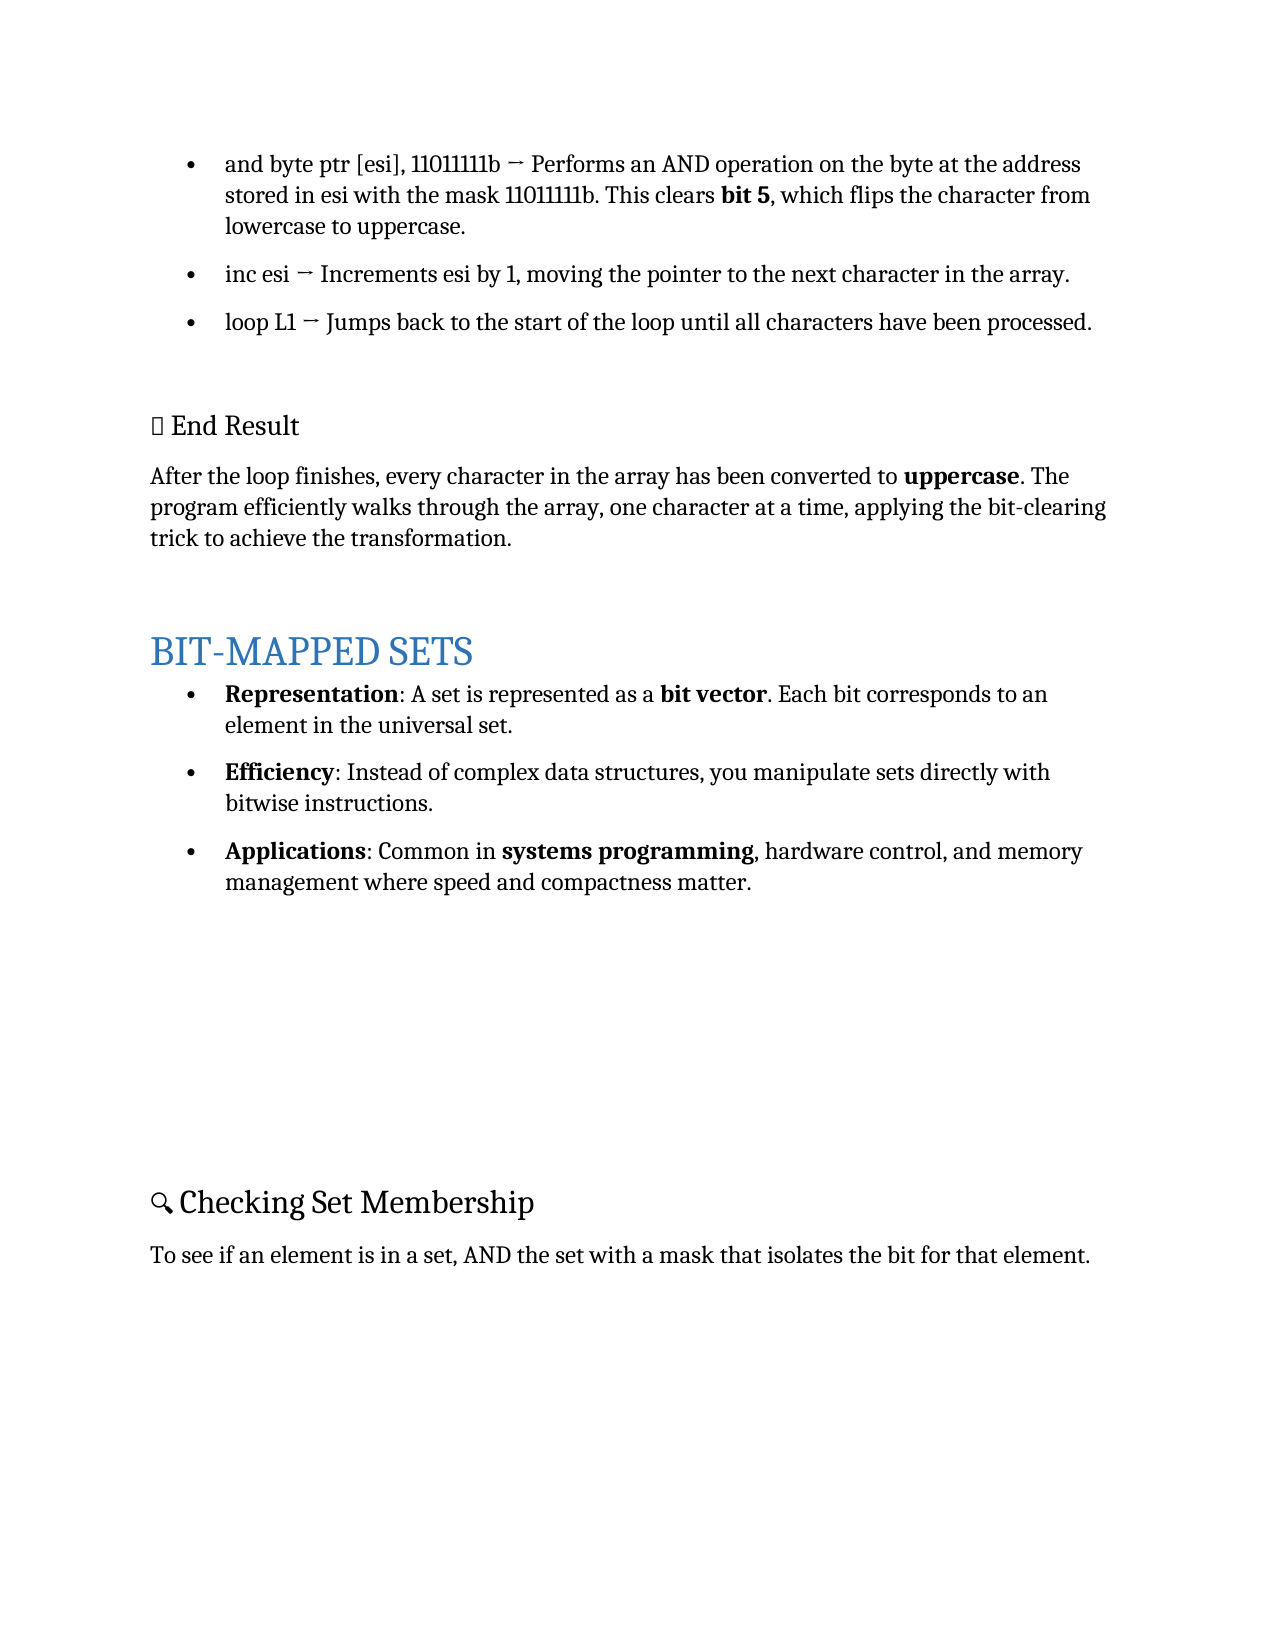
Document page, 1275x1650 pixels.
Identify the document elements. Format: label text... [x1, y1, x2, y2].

list Representation: A set is represented as a bit vector. Each bit corresponds to an element in the universal set. [187, 679, 1125, 739]
text 🔍 Checking Set Membership [150, 1183, 1125, 1221]
text 🎉 End Result [150, 409, 1125, 443]
text To see if an element is in a set, AND the set with a mask that isolates the bit for that element. [150, 1241, 1125, 1270]
list inc esi → Increments esi by 1, moving the pointer to the next character in the array. [187, 260, 1125, 288]
text After the loop finishes, every character in the array has been converted to uppercase. The program efficiently walks through the array, one character at a time, applying the bit-clearing trick to achieve the transformation. [150, 462, 1125, 553]
text BIT-MAPPED SETS [150, 628, 1125, 676]
list Efficiency: Instead of complex data structures, you manipulate sets directly with bitwise instructions. [187, 758, 1125, 818]
list Applications: Common in systems programming, hardware control, and memory management where speed and compactness matter. [187, 837, 1125, 897]
list and byte ptr [esi], 11011111b → Performs an AND operation on the byte at the address stored in esi with the mask 11011111b. This clears bit 5, which flips the character from lowercase to uppercase. [187, 150, 1125, 241]
list loop L1 → Jumps back to the start of the loop until all characters have been processed. [187, 307, 1125, 336]
